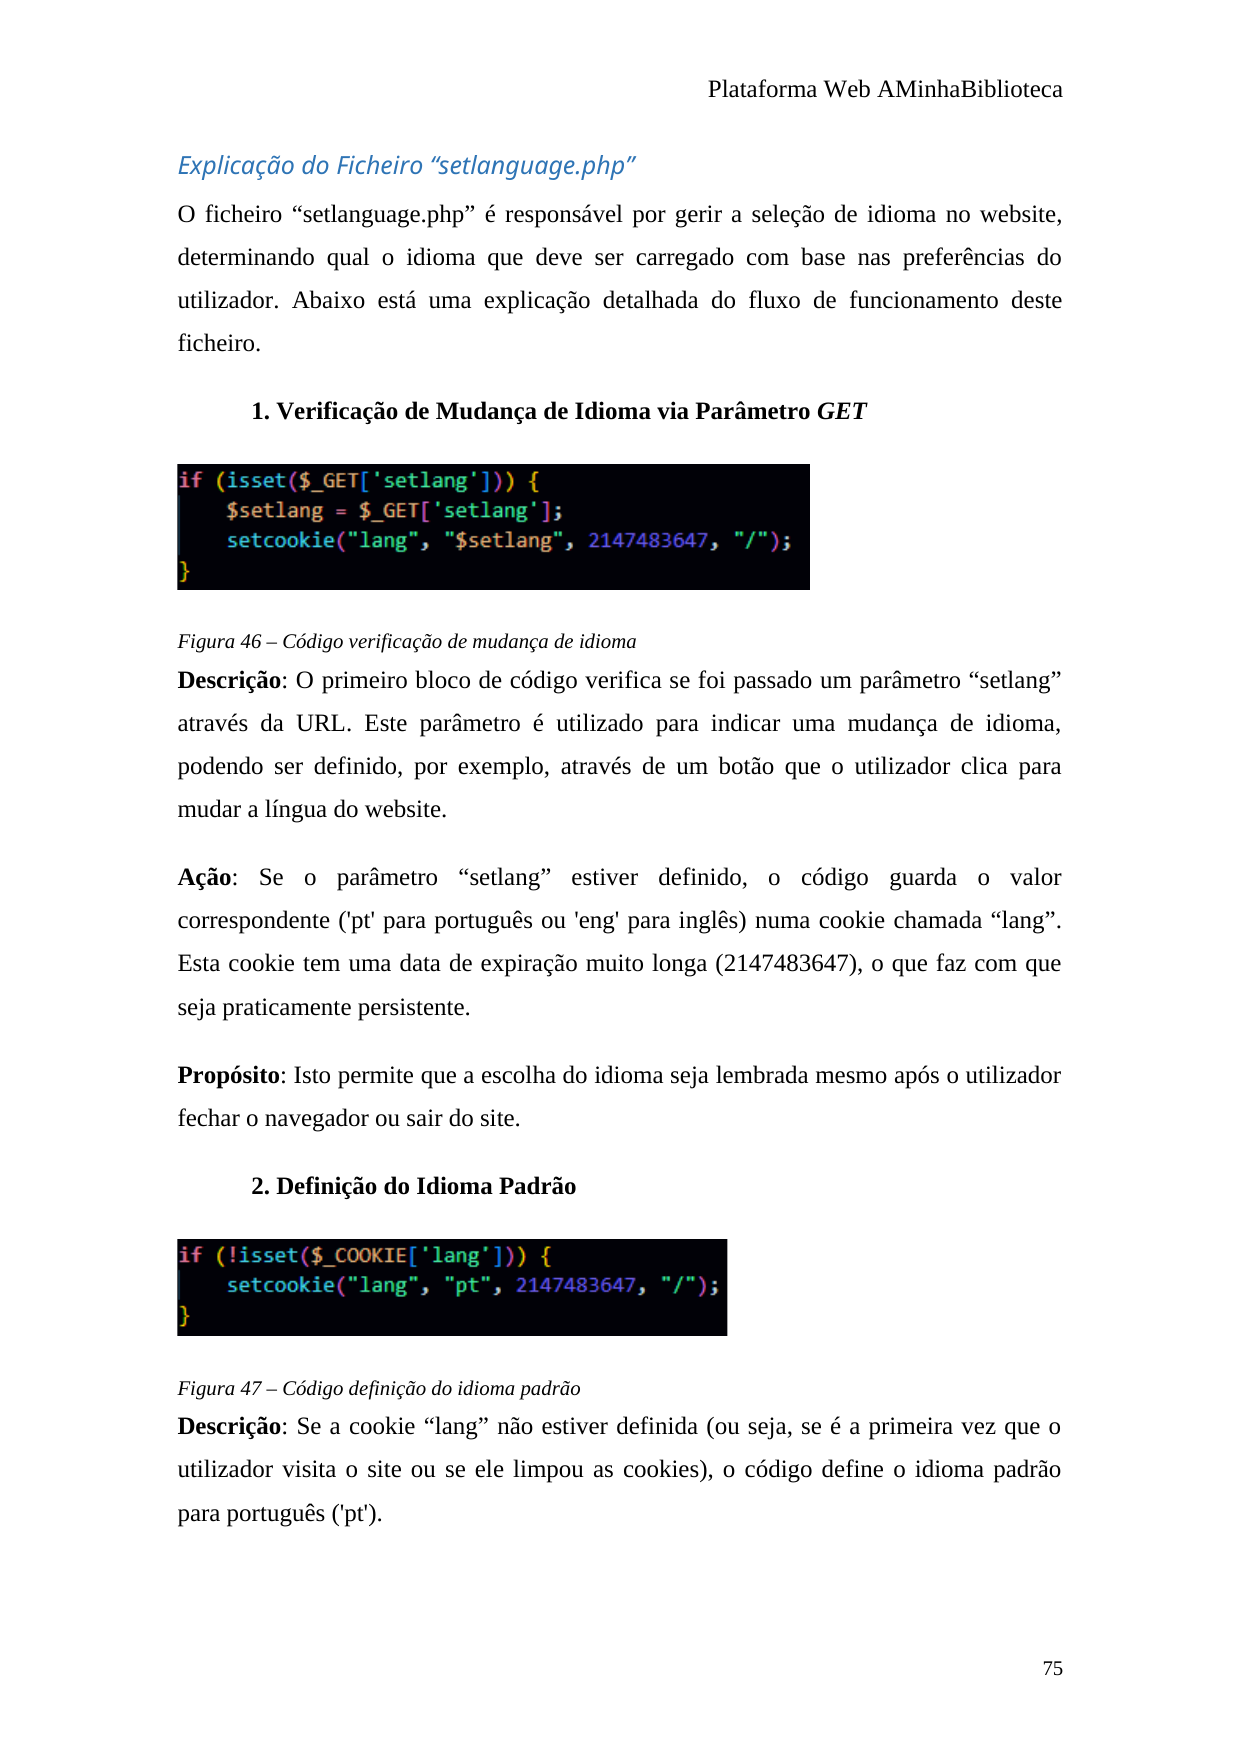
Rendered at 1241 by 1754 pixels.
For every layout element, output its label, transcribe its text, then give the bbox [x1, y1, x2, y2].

text 2. Definição do Idioma Padrão [251, 1171, 1063, 1200]
text Propósito: Isto permite que a escolha do idioma seja lembrada mesmo após o utilizador fechar o navegador ou sair do site. [177, 1060, 1063, 1132]
picture [177, 1239, 728, 1336]
text 1. Verificação de Mudança de Idioma via Parâmetro GET [251, 396, 1063, 425]
text Ação: Se o parâmetro “setlang” estiver definido, o código guarda o valor correspondente ('pt' para português ou 'eng' para inglês) numa cookie chamada “lang”. Esta cookie tem uma data de expiração muito longa (2147483647), o que faz com que seja praticamente persistente. [177, 862, 1063, 1020]
text Descrição: Se a cookie “lang” não estiver definida (ou seja, se é a primeira vez que o utilizador visita o site ou se ele limpou as cookies), o código define o idioma padrão para português ('pt'). [177, 1411, 1063, 1526]
text O ficheiro “setlanguage.php” é responsável por gerir a seleção de idioma no website, determinando qual o idioma que deve ser carregado com base nas preferências do utilizador. Abaixo está uma explicação detalhada do fluxo de funcionamento deste ficheiro. [177, 199, 1063, 357]
text Descrição: O primeiro bloco de código verifica se foi passado um parâmetro “setlang” através da URL. Este parâmetro é utilizado para indicar uma mudança de idioma, podendo ser definido, por exemplo, através de um botão que o utilizador clica para mudar a língua do website. [177, 665, 1063, 823]
picture [177, 464, 810, 590]
subtitle Explicação do Ficheiro “setlanguage.php” [177, 148, 1063, 182]
